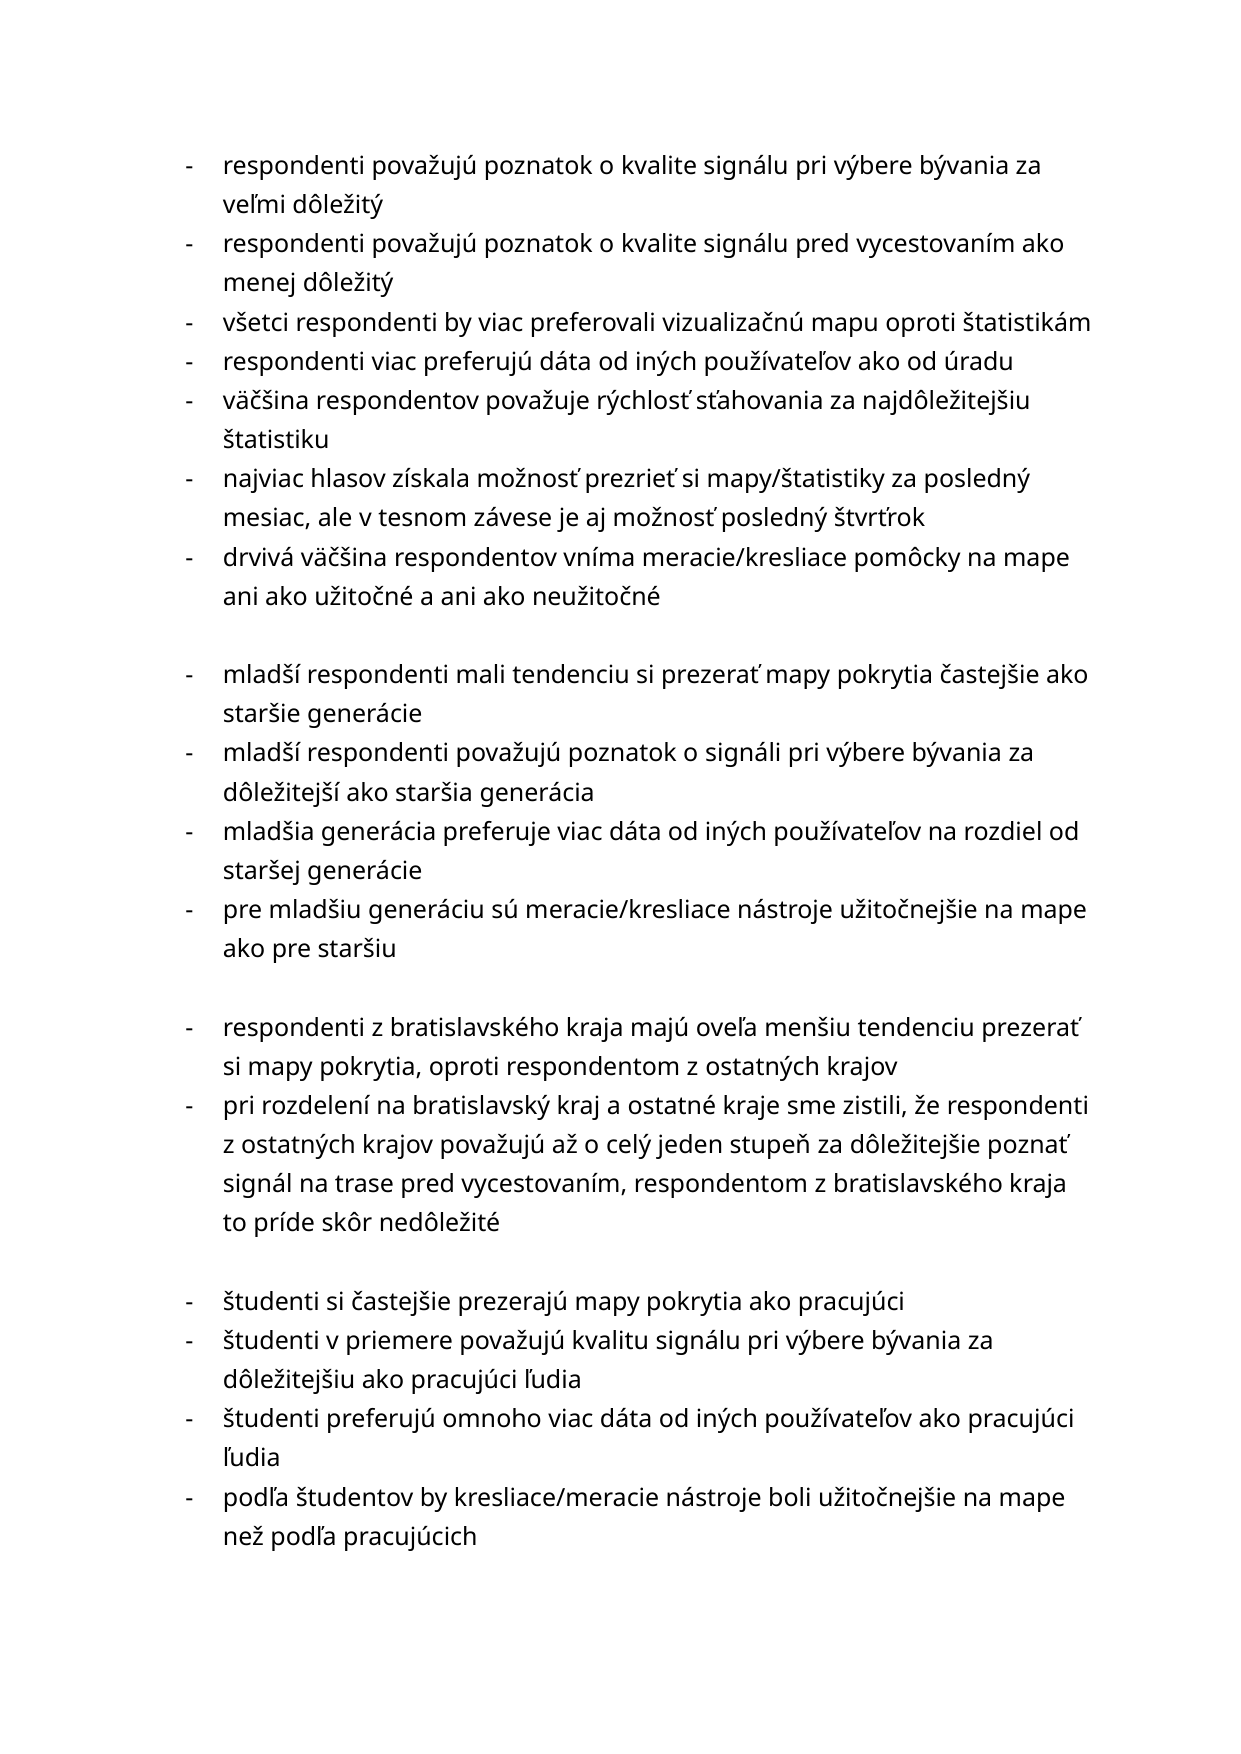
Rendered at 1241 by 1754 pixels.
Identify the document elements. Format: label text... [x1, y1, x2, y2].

list študenti preferujú omnoho viac dáta od iných používateľov ako pracujúci ľudia [185, 1401, 1093, 1474]
list pre mladšiu generáciu sú meracie/kresliace nástroje užitočnejšie na mape ako pre staršiu [185, 892, 1093, 965]
list pri rozdelení na bratislavský kraj a ostatné kraje sme zistili, že respondenti z ostatných krajov považujú až o celý jeden stupeň za dôležitejšie poznať signál na trase pred vycestovaním, respondentom z bratislavského kraja to príde skôr nedôležité [185, 1088, 1093, 1239]
list mladší respondenti považujú poznatok o signáli pri výbere bývania za dôležitejší ako staršia generácia [185, 735, 1093, 808]
list respondenti z bratislavského kraja majú oveľa menšiu tendenciu prezerať si mapy pokrytia, oproti respondentom z ostatných krajov [185, 1009, 1093, 1082]
list mladšia generácia preferuje viac dáta od iných používateľov na rozdiel od staršej generácie [185, 813, 1093, 887]
list najviac hlasov získala možnosť prezrieť si mapy/štatistiky za posledný mesiac, ale v tesnom závese je aj možnosť posledný štvrťrok [185, 461, 1093, 534]
list respondenti považujú poznatok o kvalite signálu pred vycestovaním ako menej dôležitý [185, 226, 1093, 299]
list študenti v priemere považujú kvalitu signálu pri výbere bývania za dôležitejšiu ako pracujúci ľudia [185, 1323, 1093, 1396]
list väčšina respondentov považuje rýchlosť sťahovania za najdôležitejšiu štatistiku [185, 383, 1093, 456]
list študenti si častejšie prezerajú mapy pokrytia ako pracujúci [185, 1283, 1093, 1317]
list podľa študentov by kresliace/meracie nástroje boli užitočnejšie na mape než podľa pracujúcich [185, 1479, 1093, 1552]
list respondenti považujú poznatok o kvalite signálu pri výbere bývania za veľmi dôležitý [185, 148, 1093, 221]
list respondenti viac preferujú dáta od iných používateľov ako od úradu [185, 343, 1093, 377]
list mladší respondenti mali tendenciu si prezerať mapy pokrytia častejšie ako staršie generácie [185, 657, 1093, 730]
list drvivá väčšina respondentov vníma meracie/kresliace pomôcky na mape ani ako užitočné a ani ako neužitočné [185, 539, 1093, 612]
list všetci respondenti by viac preferovali vizualizačnú mapu oproti štatistikám [185, 304, 1093, 338]
